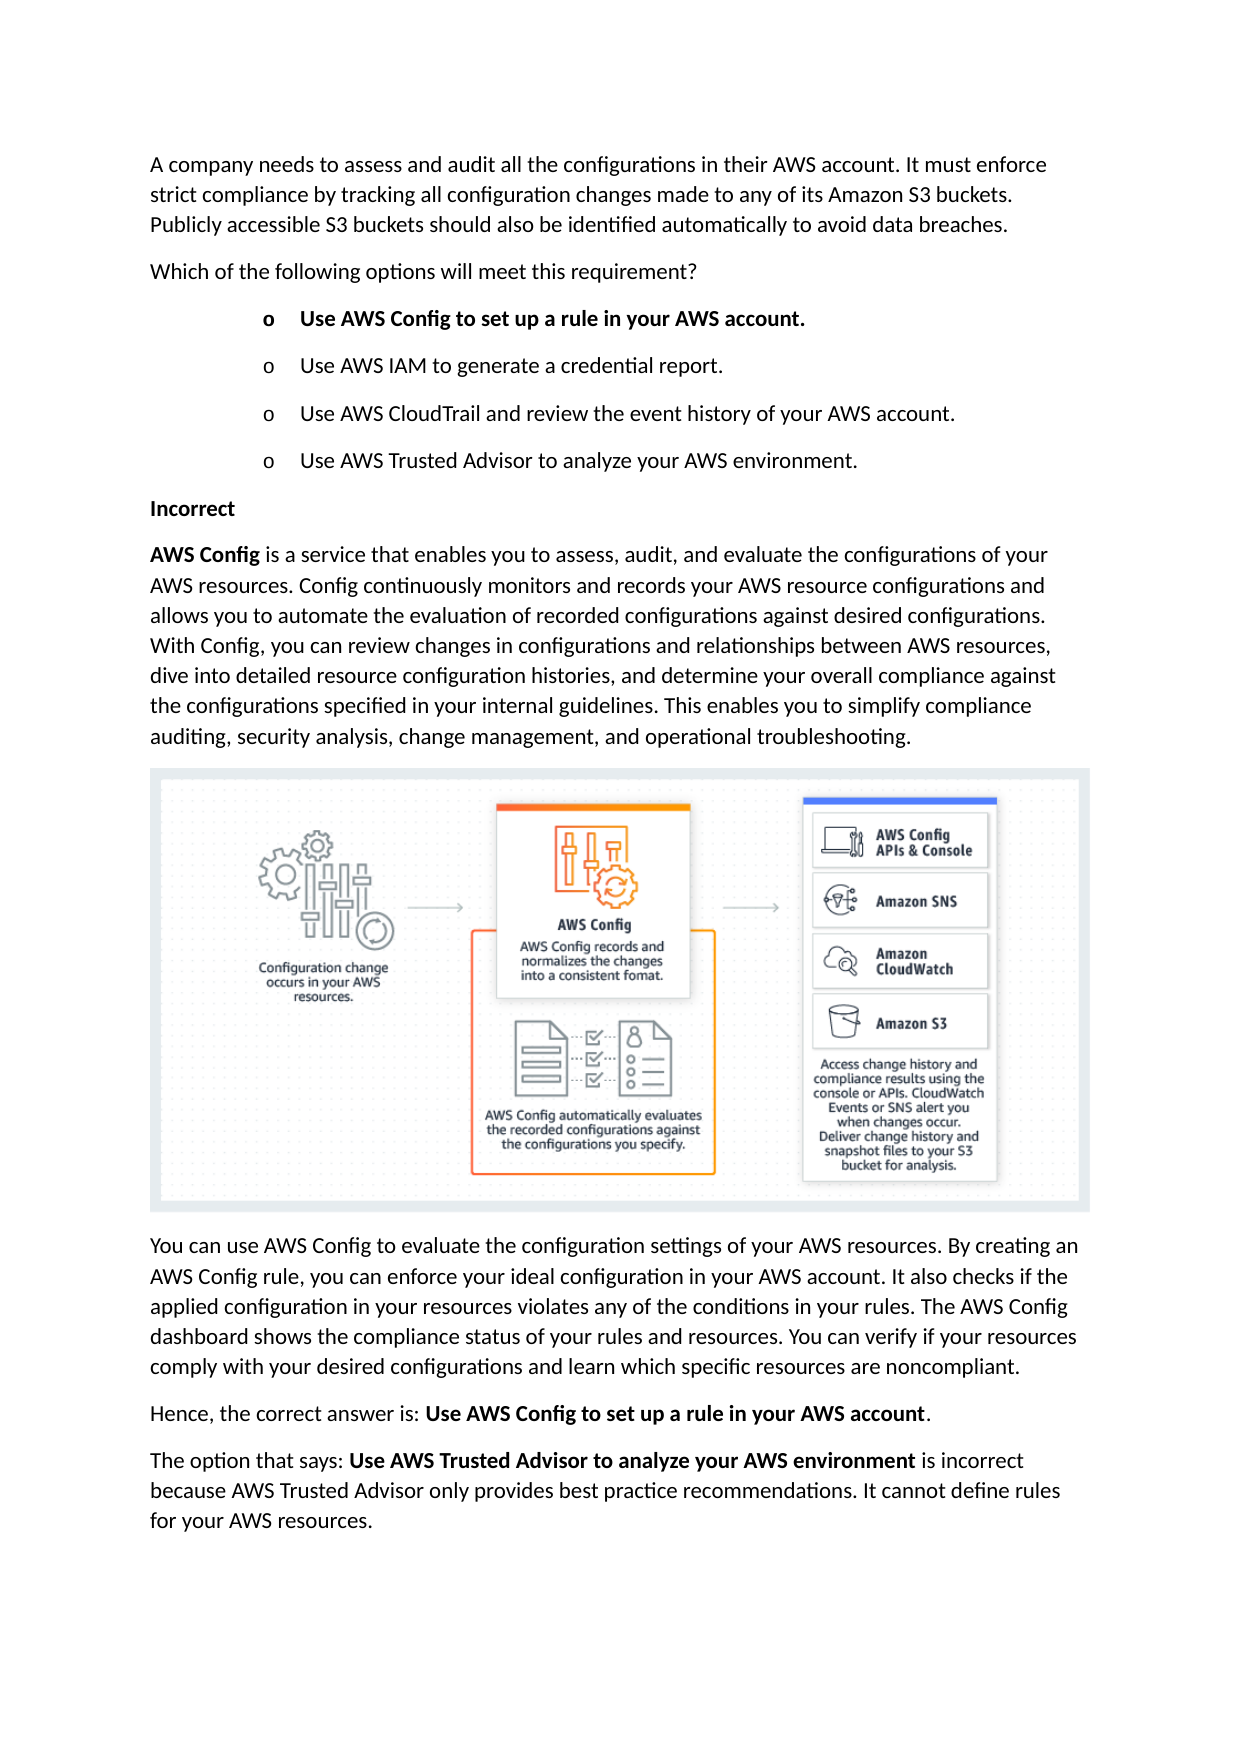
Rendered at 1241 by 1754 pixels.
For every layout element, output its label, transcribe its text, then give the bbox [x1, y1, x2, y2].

list Use AWS Config to set up a rule in your AWS account. [262, 304, 1090, 333]
list Use AWS Trusted Advisor to analyze your AWS environment. [262, 446, 1090, 475]
picture [150, 768, 1091, 1213]
text AWS Config is a service that enables you to assess, audit, and evaluate the configurations of your AWS resources. Config continuously monitors and records your AWS resource configurations and allows you to automate the evaluation of recorded configurations against desired configurations. With Config, you can review changes in configurations and relationships between AWS resources, dive into detailed resource configuration histories, and determine your overall compliance against the configurations specified in your internal guidelines. This enables you to simplify compliance auditing, security analysis, change management, and operational troubleshooting. [150, 541, 1090, 750]
text A company needs to assess and audit all the configurations in their AWS account. It must enforce strict compliance by tracking all configuration changes made to any of its Amazon S3 buckets. Publicly accessible S3 buckets should also be identified automatically to avoid data breaches. [150, 150, 1090, 238]
text You can use AWS Config to evaluate the configuration settings of your AWS resources. By creating an AWS Config rule, you can enforce your ideal configuration in your AWS account. It also checks if the applied configuration in your resources violates any of the conditions in your rules. The AWS Config dashboard shows the compliance status of your rules and resources. You can verify if your resources comply with your desired configurations and learn which specific resources are noncompliant. [150, 1232, 1090, 1381]
list Use AWS CloudTrail and review the event history of your AWS account. [262, 399, 1090, 427]
text Which of the following options will meet this requirement? [150, 257, 1090, 285]
text The option that says: Use AWS Trusted Advisor to analyze your AWS environment is incorrect because AWS Trusted Advisor only provides best practice recommendations. It cannot define rules for your AWS resources. [150, 1446, 1090, 1535]
list Use AWS IAM to generate a credential report. [262, 352, 1090, 380]
text Incorrect [150, 494, 1090, 522]
text Hence, the correct answer is: Use AWS Config to set up a rule in your AWS account. [150, 1399, 1090, 1427]
